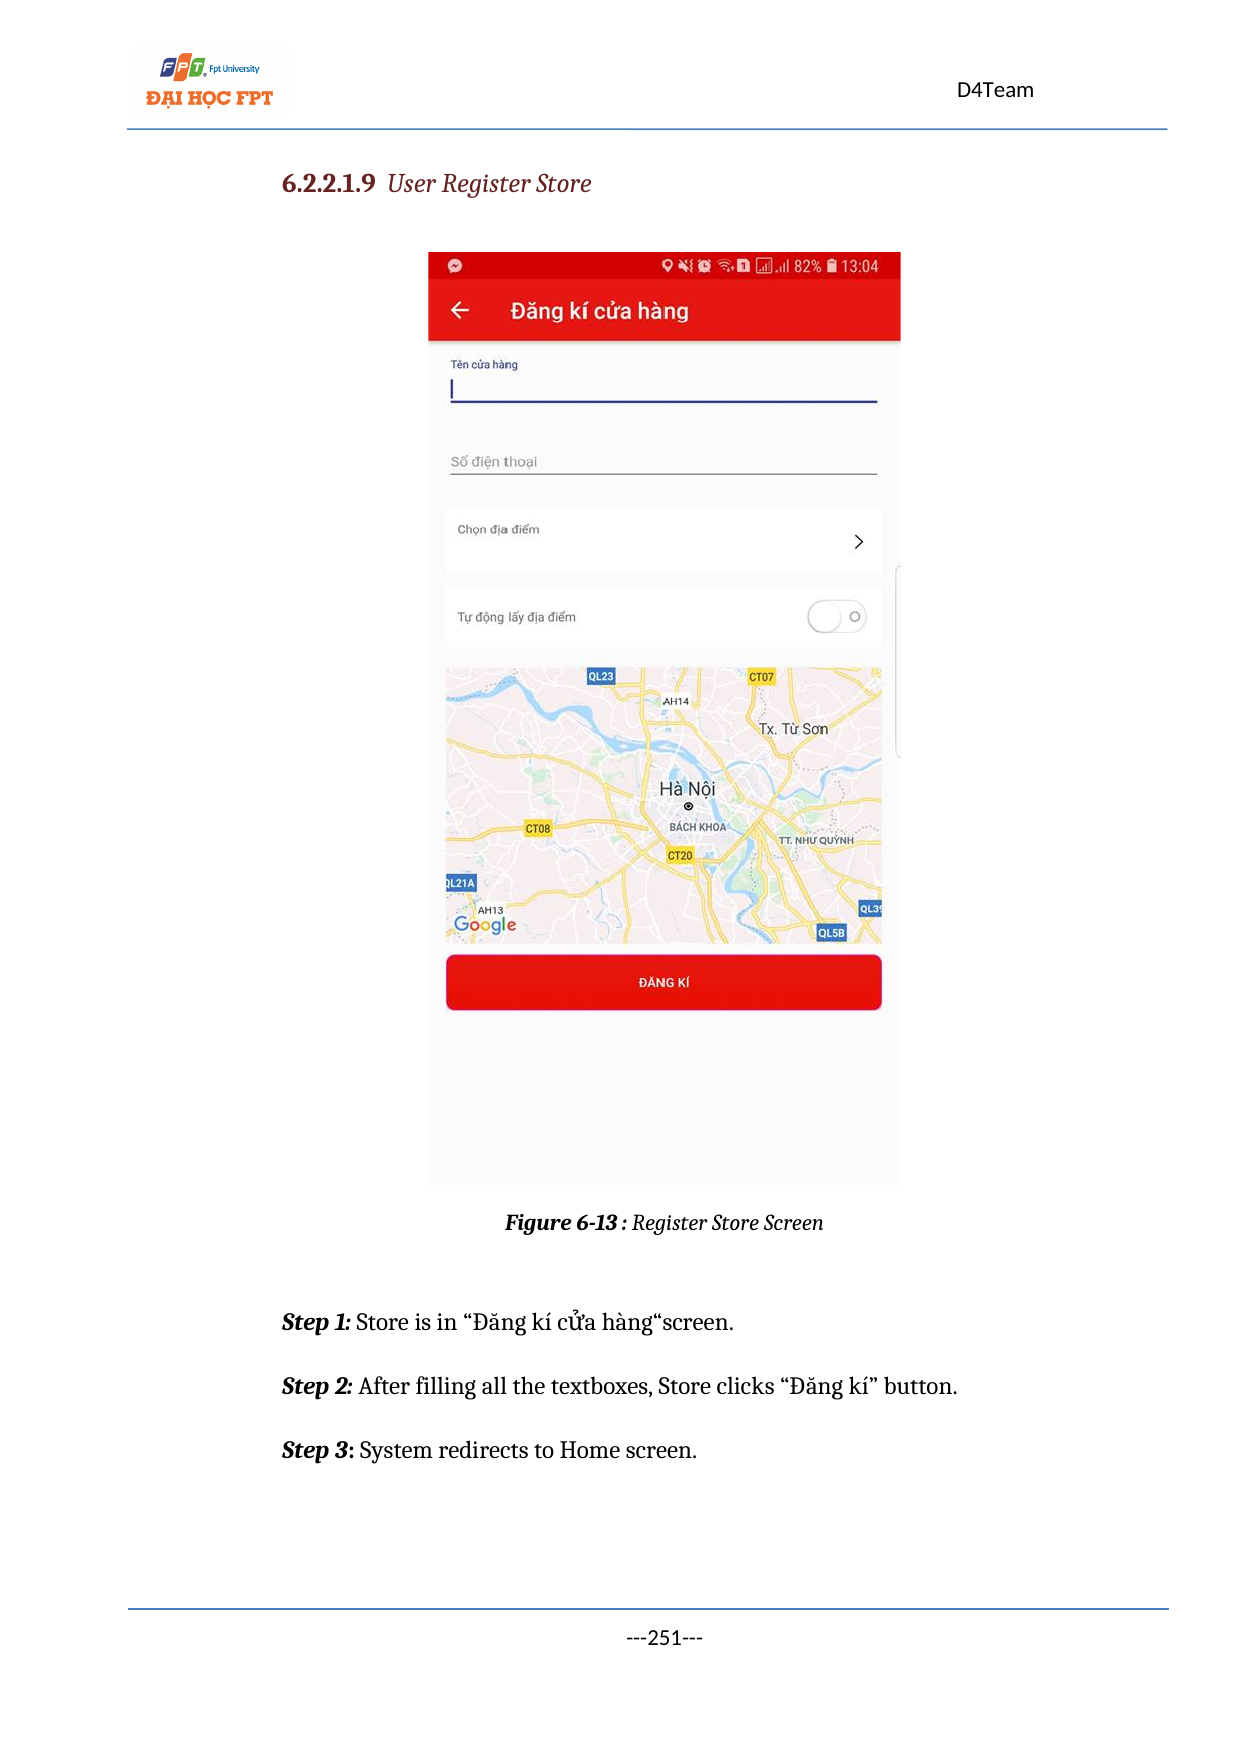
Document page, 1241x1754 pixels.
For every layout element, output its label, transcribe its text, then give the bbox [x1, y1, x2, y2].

subtitle User Register Store [282, 168, 1122, 200]
picture [428, 252, 901, 1185]
text Step 2: After filling all the textboxes, Store clicks “Đăng kí” button. [207, 1372, 1122, 1401]
picture [129, 46, 290, 116]
text Step 1: Store is in “Đăng kí cửa hàng“screen. [207, 1308, 1122, 1337]
text Step 3: System redirects to Home screen. [207, 1436, 1122, 1465]
text Figure 6-13 : Register Store Screen [207, 1210, 1122, 1236]
